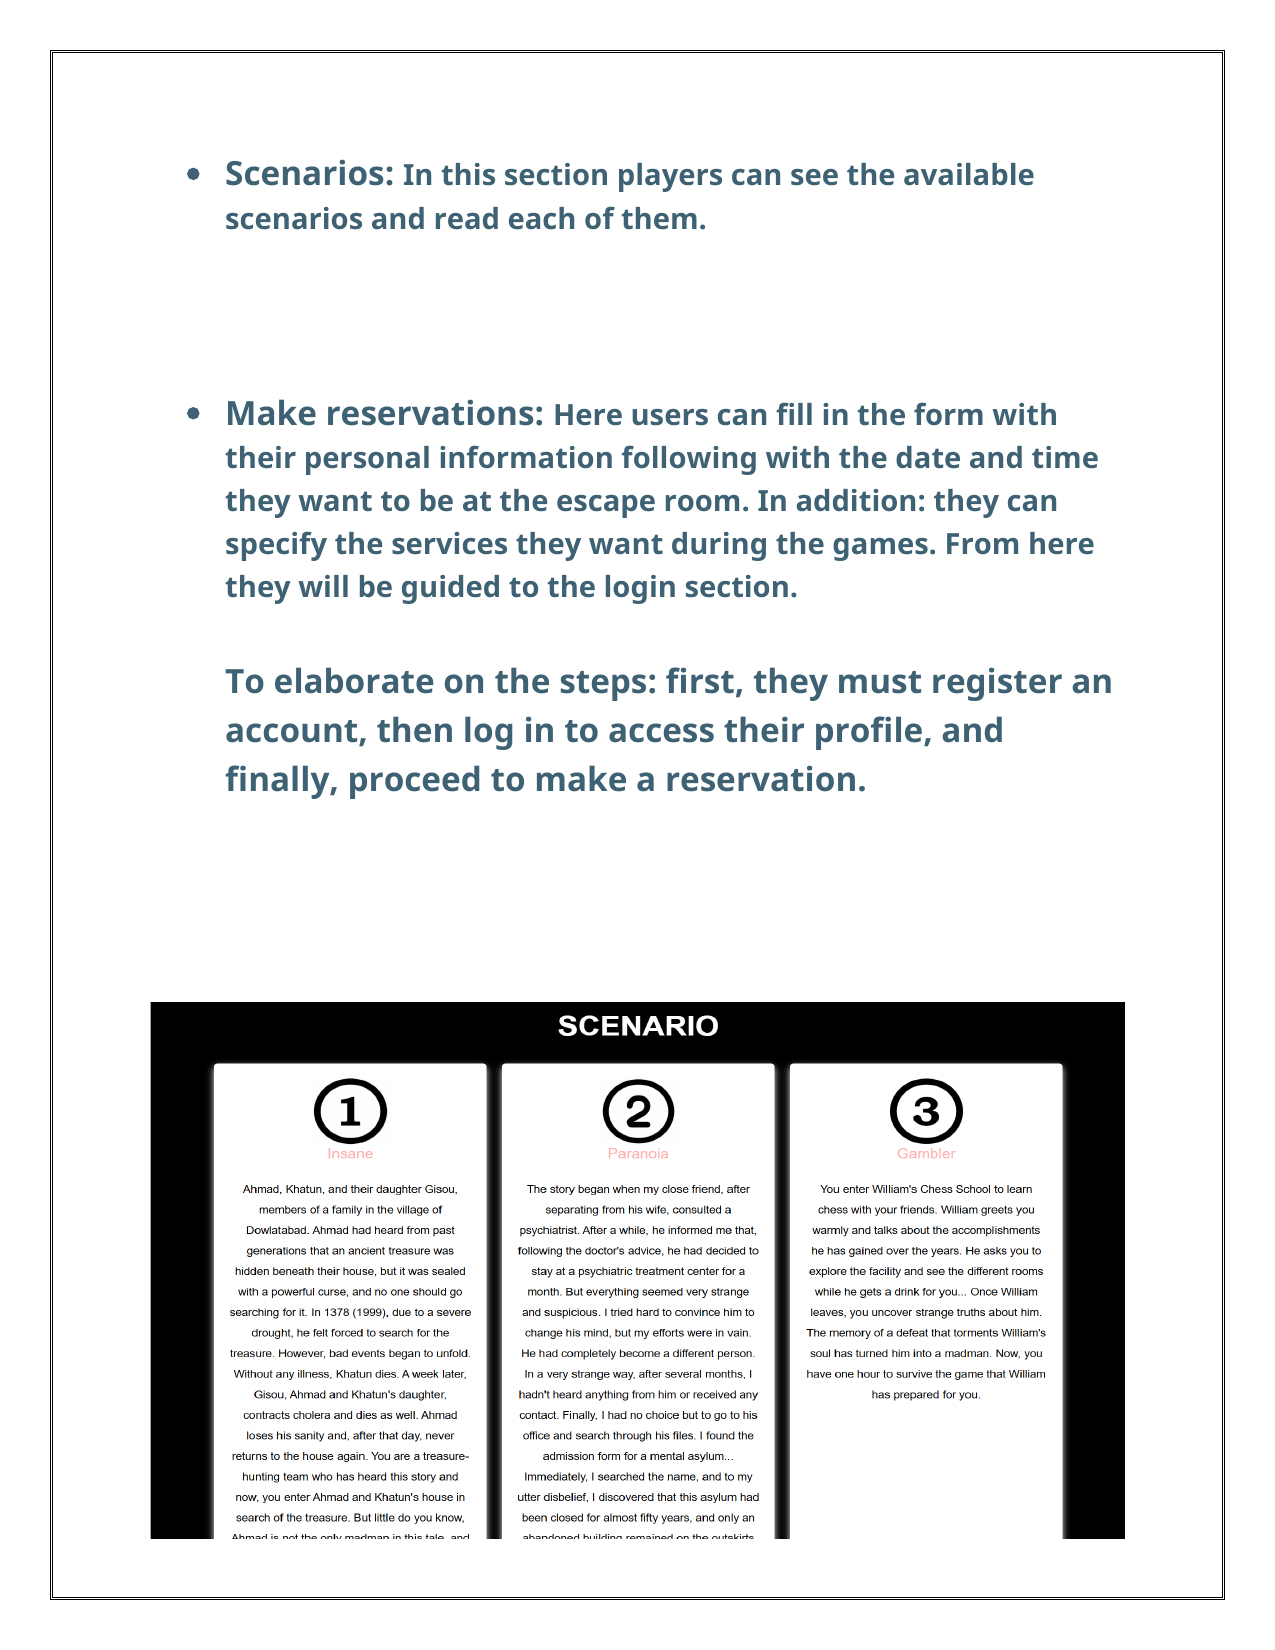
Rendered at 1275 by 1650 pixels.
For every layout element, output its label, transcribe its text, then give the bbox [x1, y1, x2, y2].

list Make reservations: Here users can fill in the form with their personal information following with the date and time they want to be at the escape room. In addition: they can specify the services they want during the games. From here they will be guided to the login section. [187, 389, 1125, 606]
list Scenarios: In this section players can see the available scenarios and read each of them. [187, 150, 1125, 238]
picture [150, 1002, 1125, 1539]
list To elaborate on the steps: first, they must register an account, then log in to access their profile, and finally, proceed to make a reservation. [225, 658, 1125, 801]
